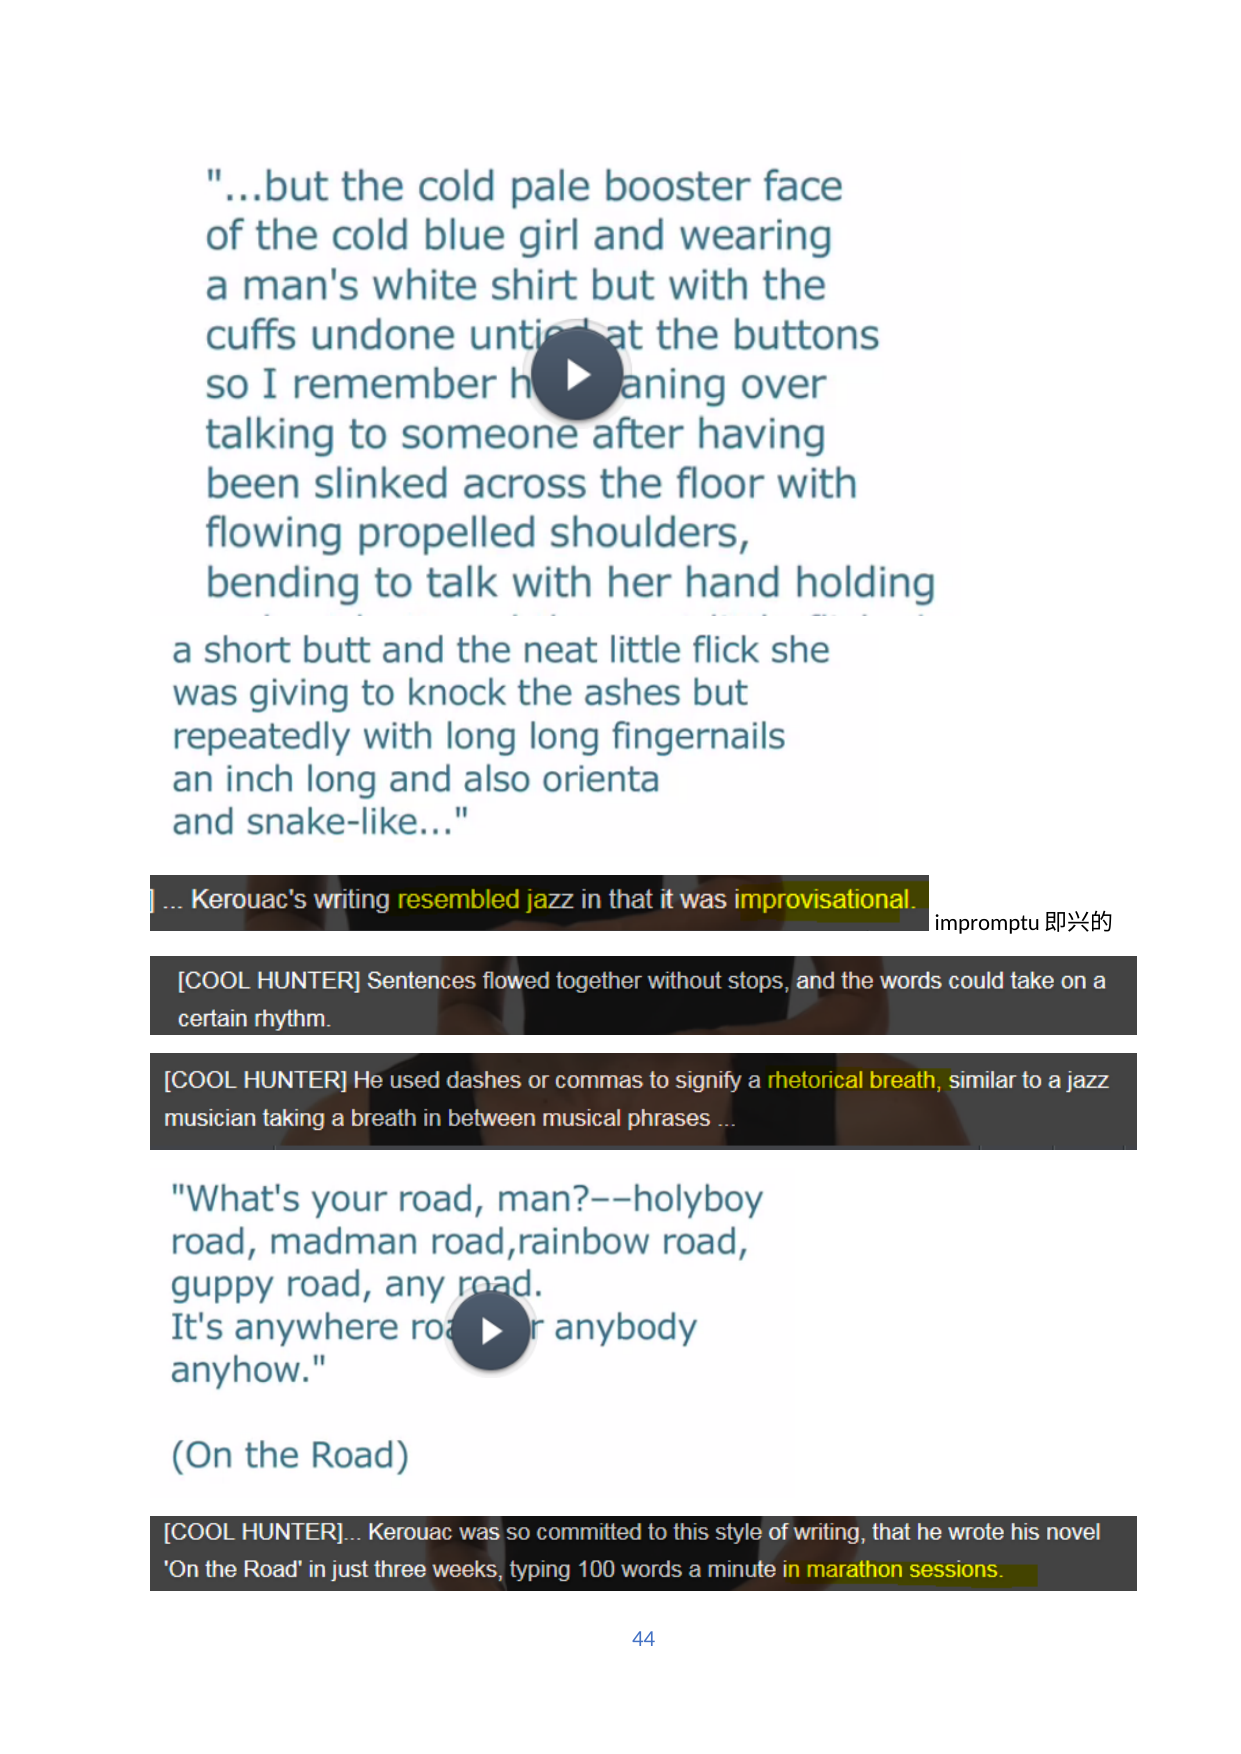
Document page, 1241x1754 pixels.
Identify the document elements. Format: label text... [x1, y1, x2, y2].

picture [150, 956, 1137, 1035]
picture [150, 1168, 795, 1498]
picture [150, 1516, 1137, 1591]
picture [150, 875, 929, 931]
picture [160, 634, 879, 857]
picture [150, 150, 961, 616]
picture [150, 1053, 1137, 1150]
